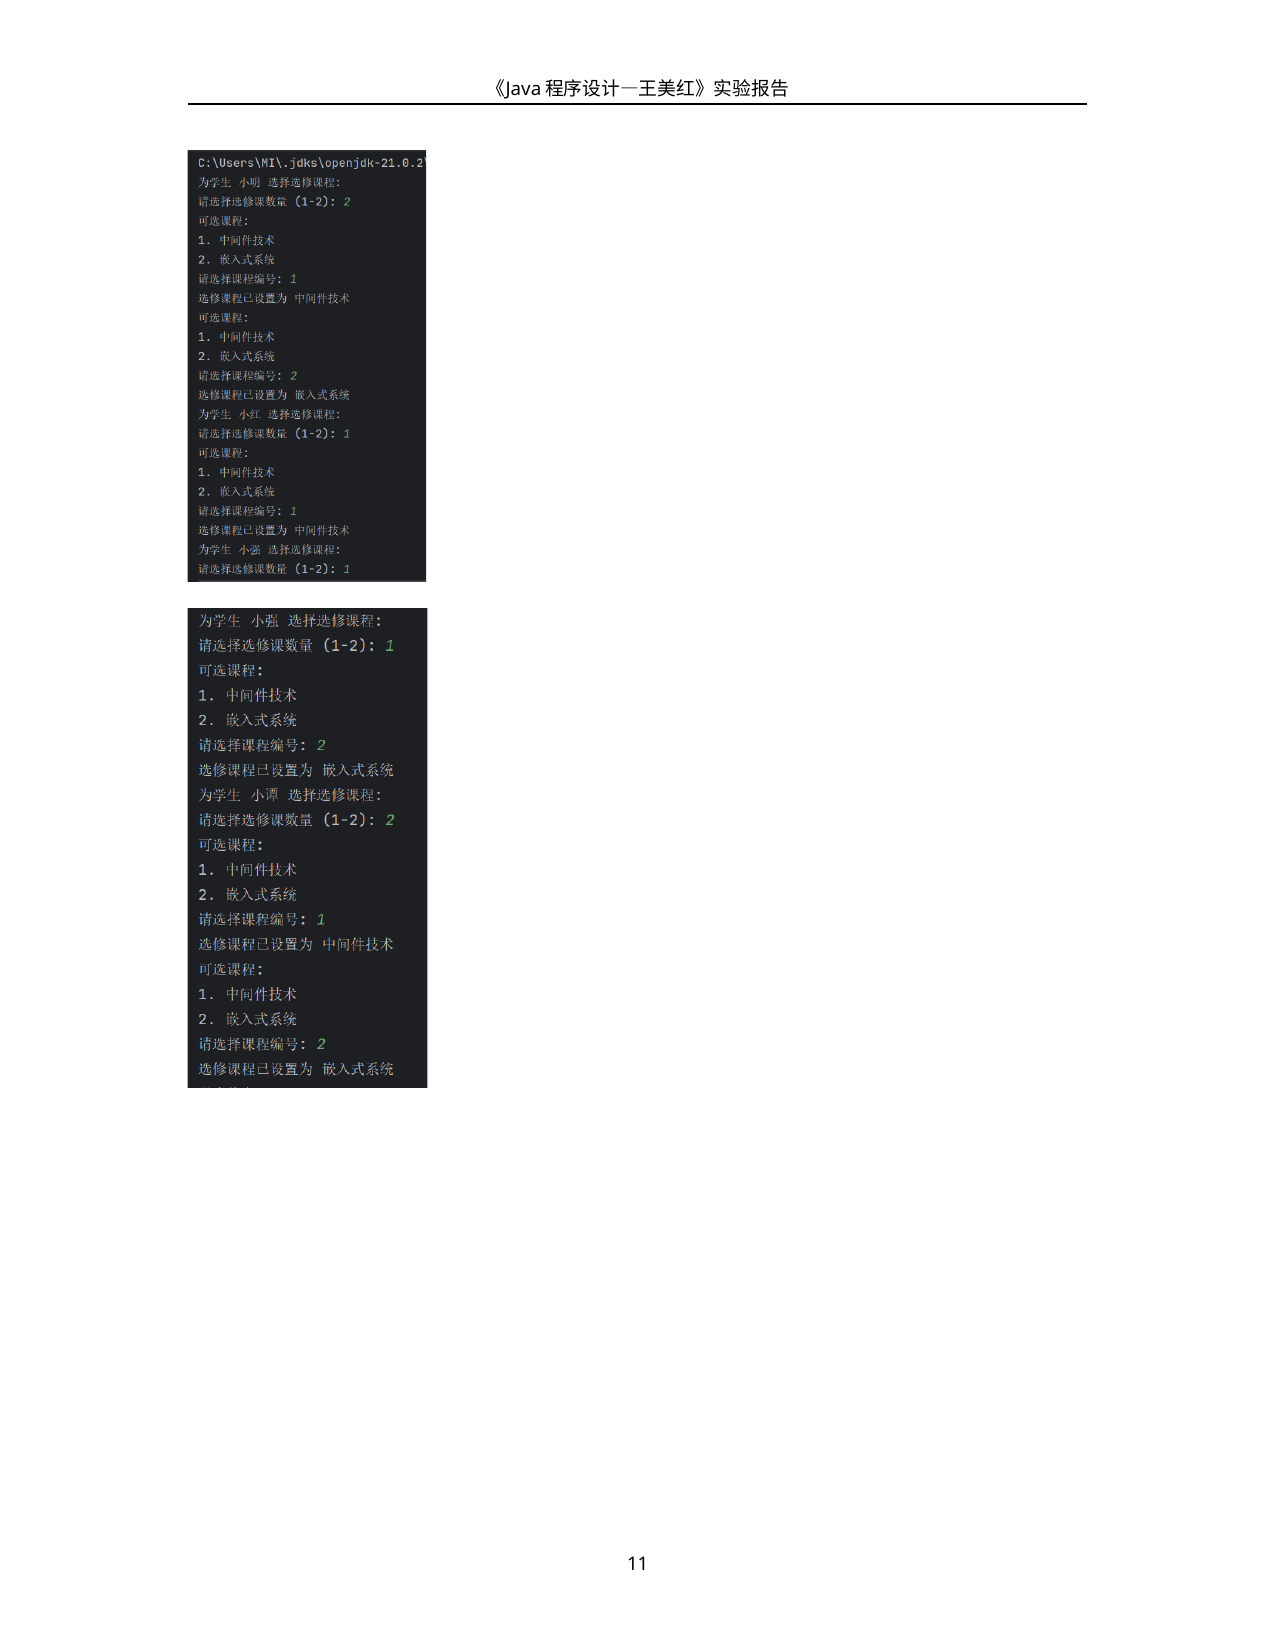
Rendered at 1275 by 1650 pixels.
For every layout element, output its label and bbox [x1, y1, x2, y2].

picture [187, 608, 428, 1088]
picture [187, 150, 427, 582]
